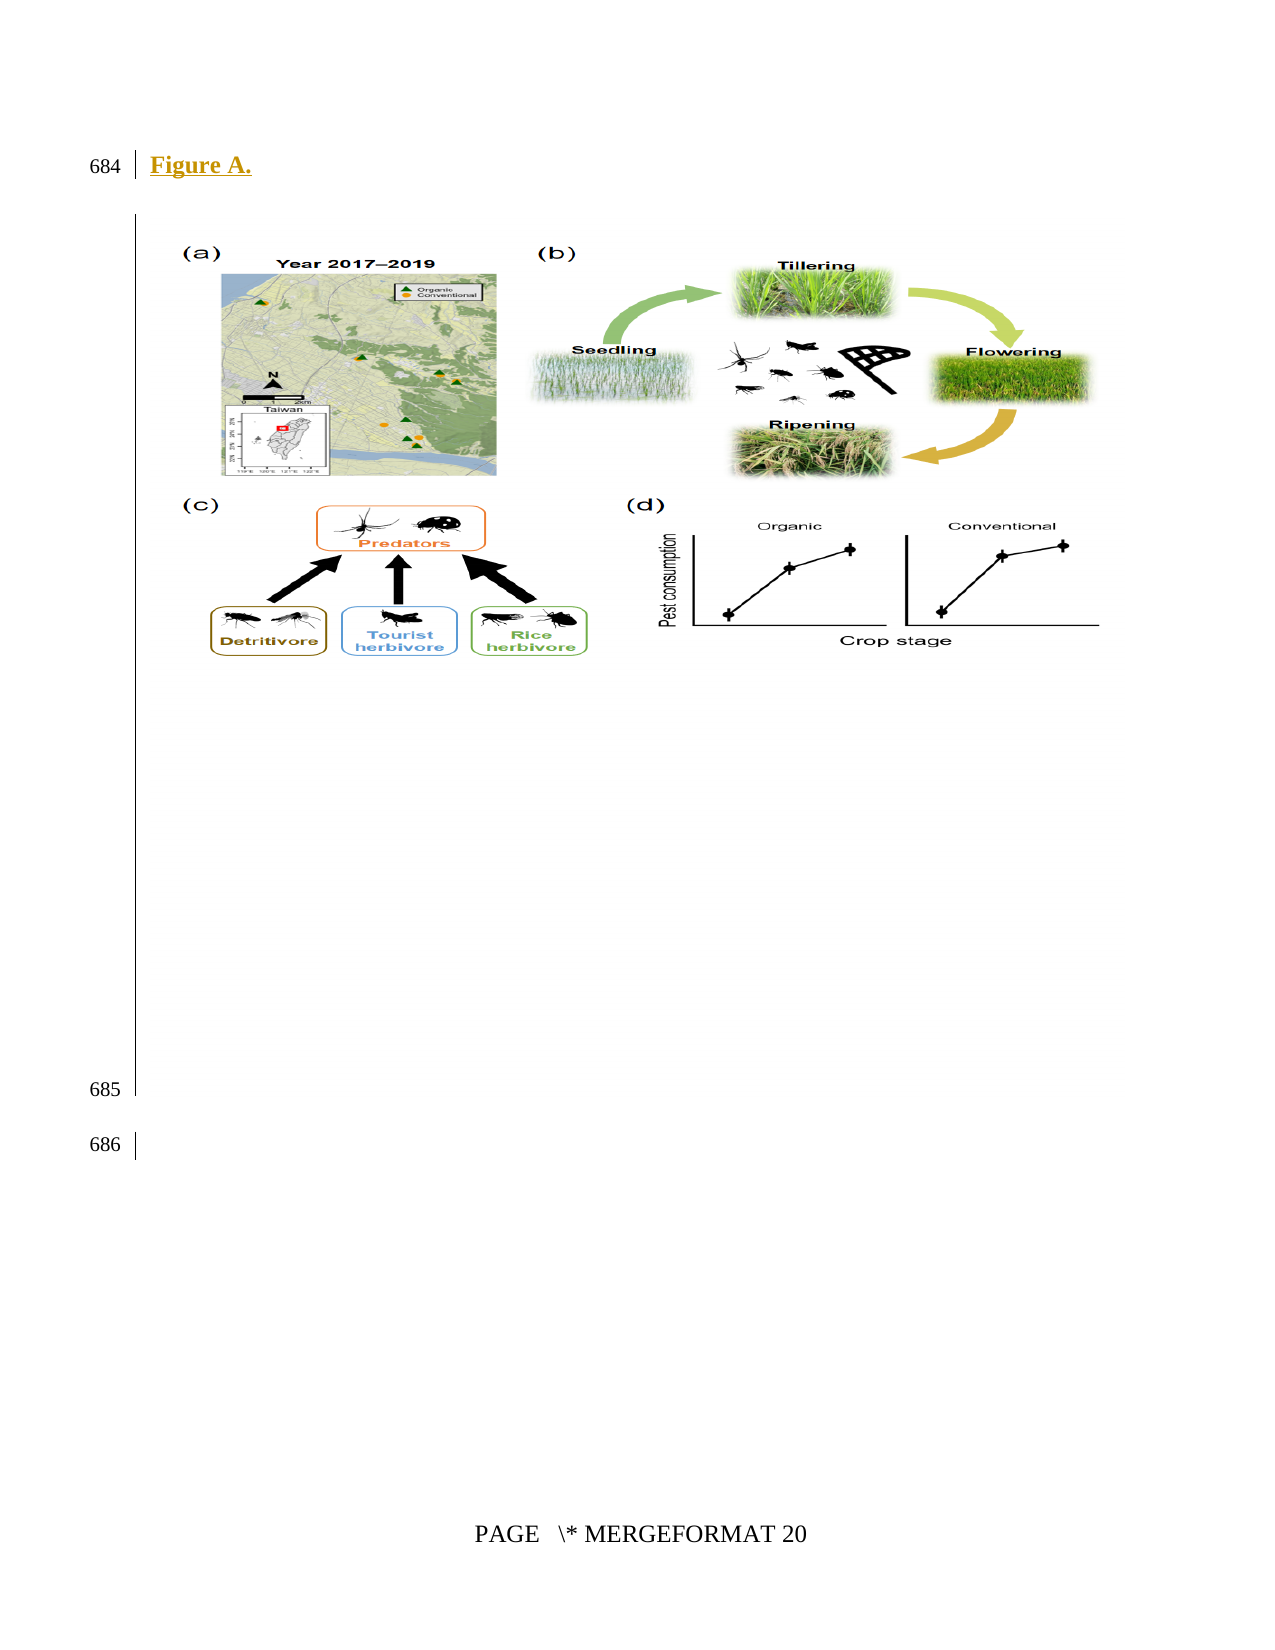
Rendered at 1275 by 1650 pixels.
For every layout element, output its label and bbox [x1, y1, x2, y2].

picture [150, 213, 1125, 1097]
